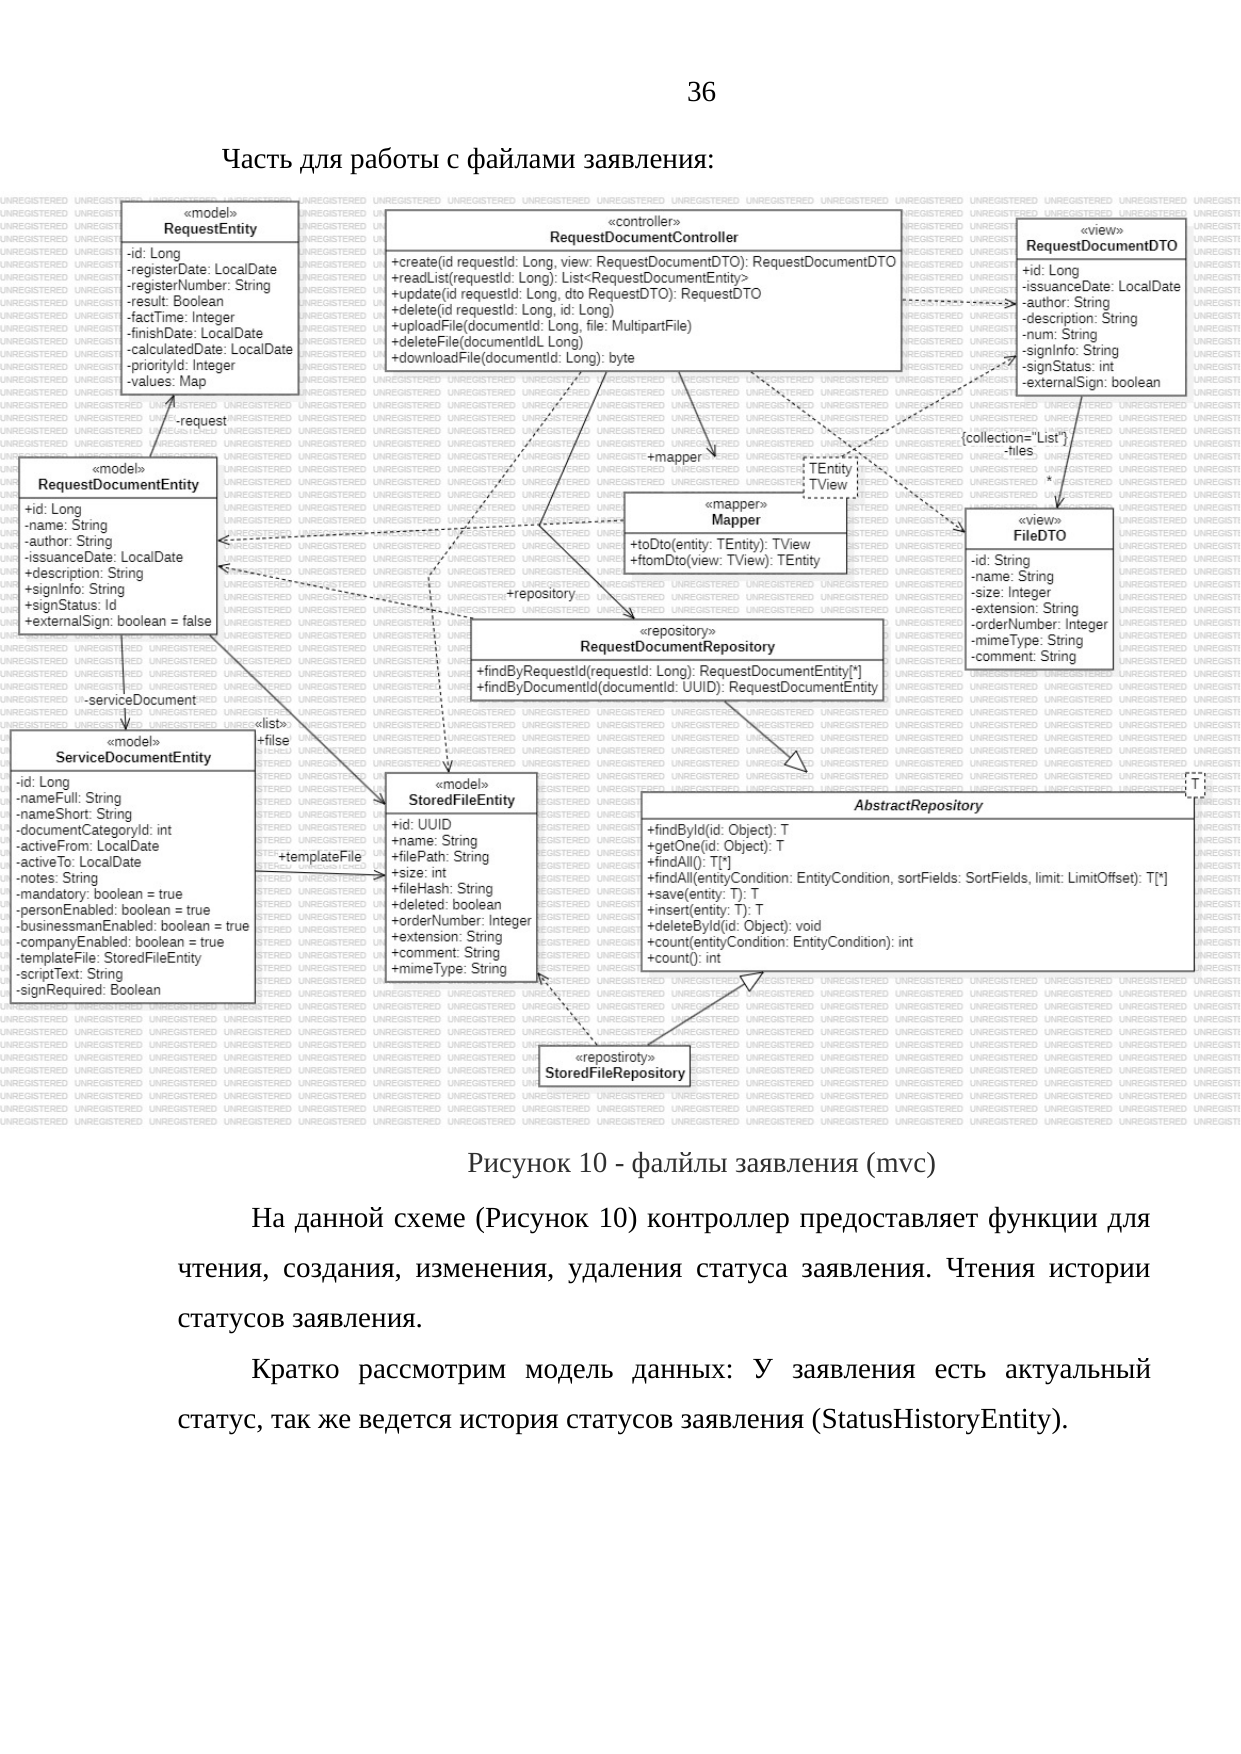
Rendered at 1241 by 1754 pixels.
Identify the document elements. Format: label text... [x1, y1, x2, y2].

picture [0, 191, 1241, 1129]
text Часть для работы с файлами заявления: [0, 141, 1152, 191]
text Кратко рассмотрим модель данных: У заявления есть актуальный статус, так же ведется история статусов заявления (StatusHistoryEntity). [177, 1351, 1152, 1434]
text На данной схеме (Рисунок 10) контроллер предоставляет функции для чтения, создания, изменения, удаления статуса заявления. Чтения истории статусов заявления. [177, 1200, 1152, 1334]
text Рисунок 10 - фалйлы заявления (mvc) [177, 1145, 1152, 1179]
